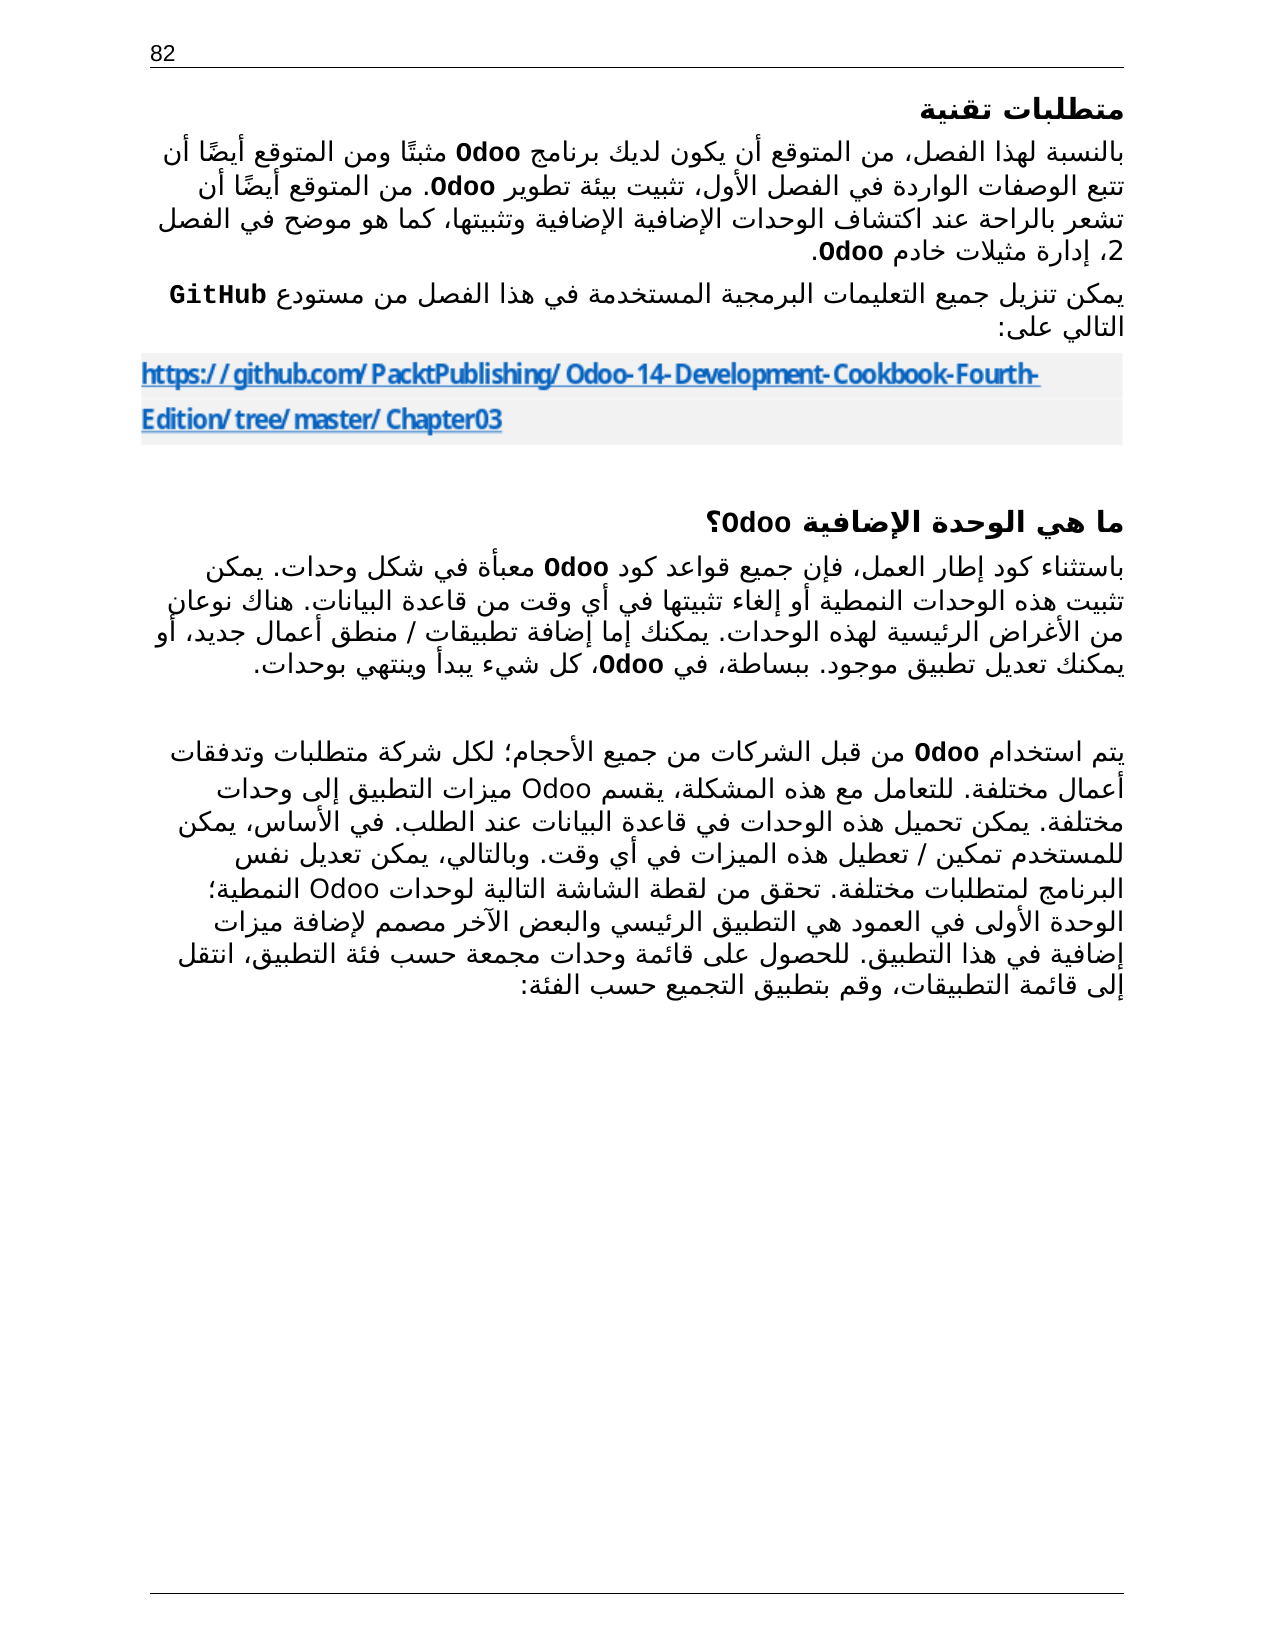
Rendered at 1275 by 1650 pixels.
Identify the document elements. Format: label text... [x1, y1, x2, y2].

text يمكن تنزيل جميع التعليمات البرمجية المستخدمة في هذا الفصل من مستودع GitHub التالي على: [150, 278, 1125, 343]
text باستثناء كود إطار العمل، فإن جميع قواعد كود Odoo معبأة في شكل وحدات. يمكن تثبيت هذه الوحدات النمطية أو إلغاء تثبيتها في أي وقت من قاعدة البيانات. هناك نوعان من الأغراض الرئيسية لهذه الوحدات. يمكنك إما إضافة تطبيقات / منطق أعمال جديد، أو يمكنك تعديل تطبيق موجود. ببساطة، في Odoo، كل شيء يبدأ وينتهي بوحدات. [150, 552, 1125, 681]
text متطلبات تقنية [150, 92, 1125, 126]
text يتم استخدام Odoo من قبل الشركات من جميع الأحجام؛ لكل شركة متطلبات وتدفقات أعمال مختلفة. للتعامل مع هذه المشكلة، يقسم Odoo ميزات التطبيق إلى وحدات مختلفة. يمكن تحميل هذه الوحدات في قاعدة البيانات عند الطلب. في الأساس، يمكن للمستخدم تمكين / تعطيل هذه الميزات في أي وقت. وبالتالي، يمكن تعديل نفس البرنامج لمتطلبات مختلفة. تحقق من لقطة الشاشة التالية لوحدات Odoo النمطية؛ الوحدة الأولى في العمود هي التطبيق الرئيسي والبعض الآخر مصمم لإضافة ميزات إضافية في هذا التطبيق. للحصول على قائمة وحدات مجمعة حسب فئة التطبيق، انتقل إلى قائمة التطبيقات، وقم بتطبيق التجميع حسب الفئة: [150, 736, 1125, 1001]
text بالنسبة لهذا الفصل، من المتوقع أن يكون لديك برنامج Odoo مثبتًا ومن المتوقع أيضًا أن تتبع الوصفات الواردة في الفصل الأول، تثبيت بيئة تطوير Odoo. من المتوقع أيضًا أن تشعر بالراحة عند اكتشاف الوحدات الإضافية الإضافية وتثبيتها، كما هو موضح في الفصل 2، إدارة مثيلات خادم Odoo. [150, 137, 1125, 268]
text ما هي الوحدة الإضافية Odoo؟ [150, 506, 1125, 541]
